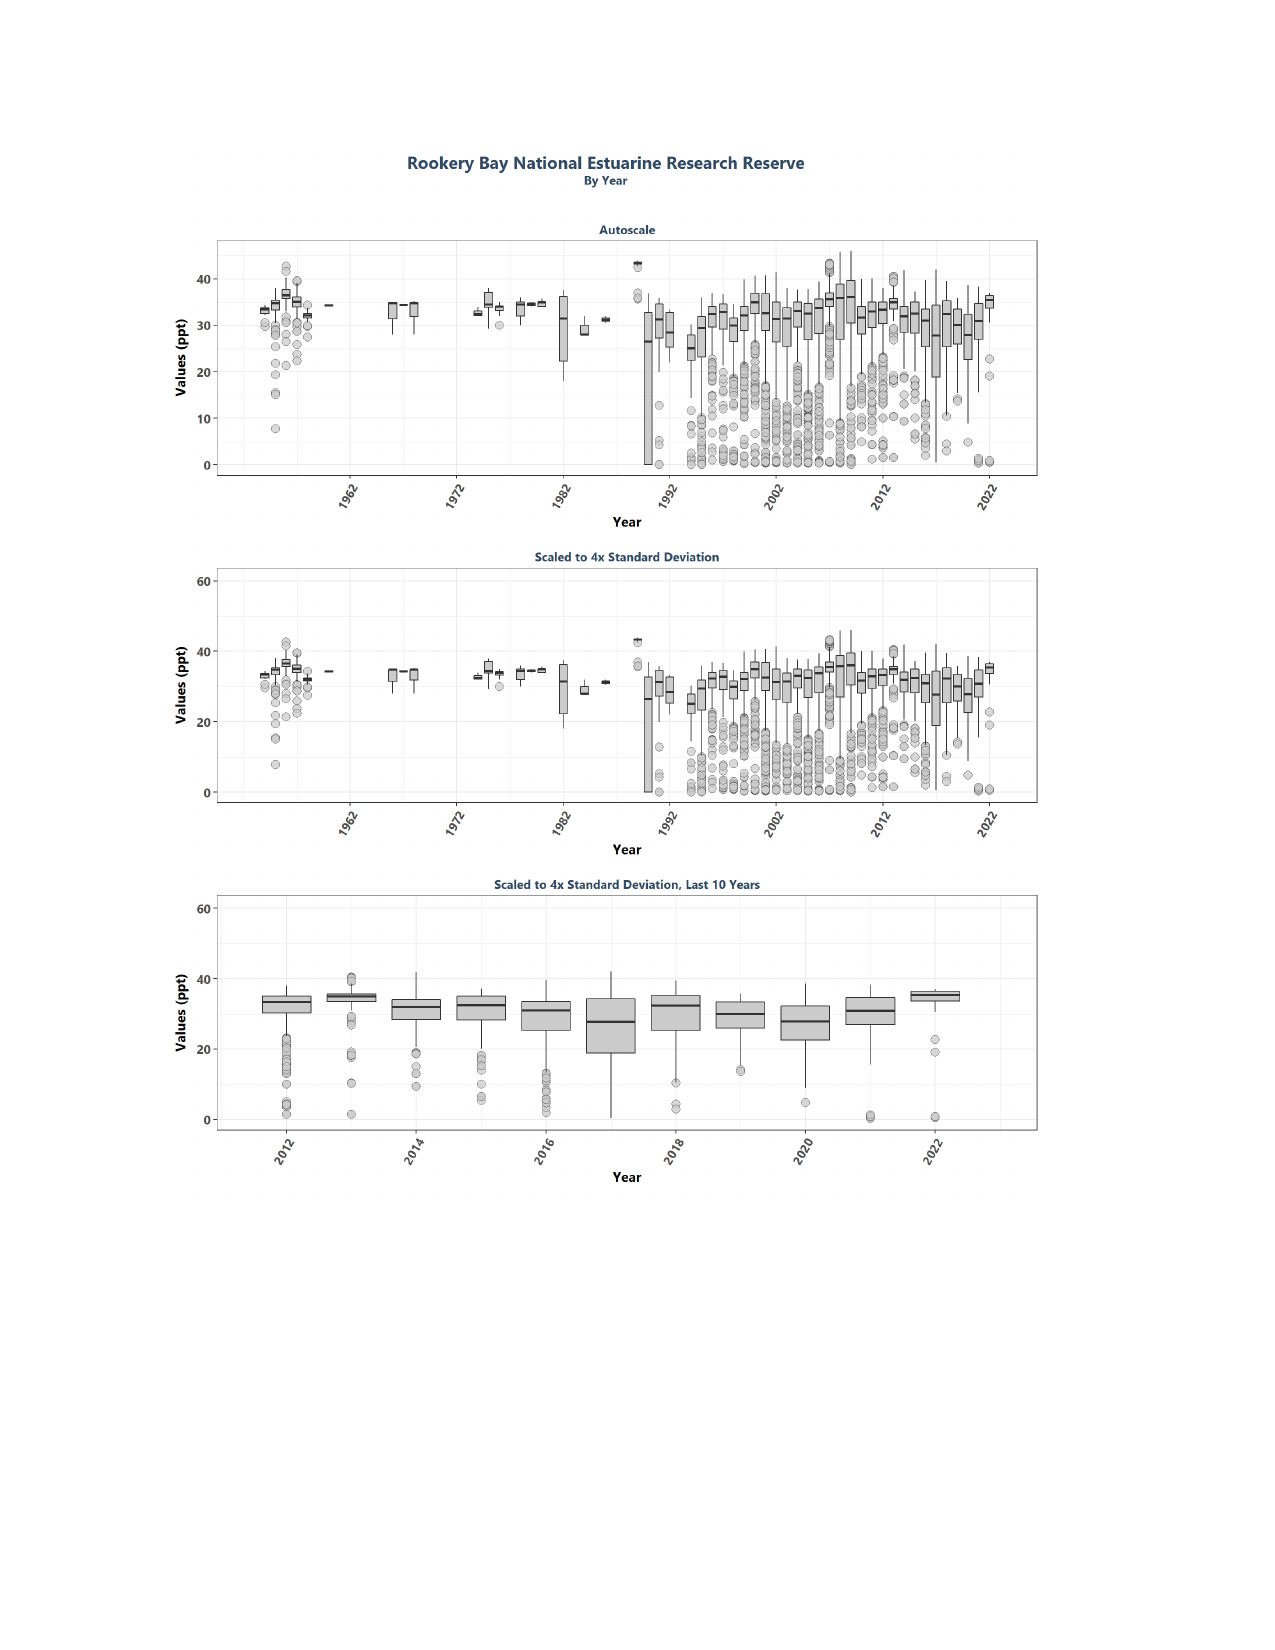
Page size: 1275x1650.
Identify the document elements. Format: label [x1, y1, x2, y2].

picture [168, 150, 1044, 1200]
